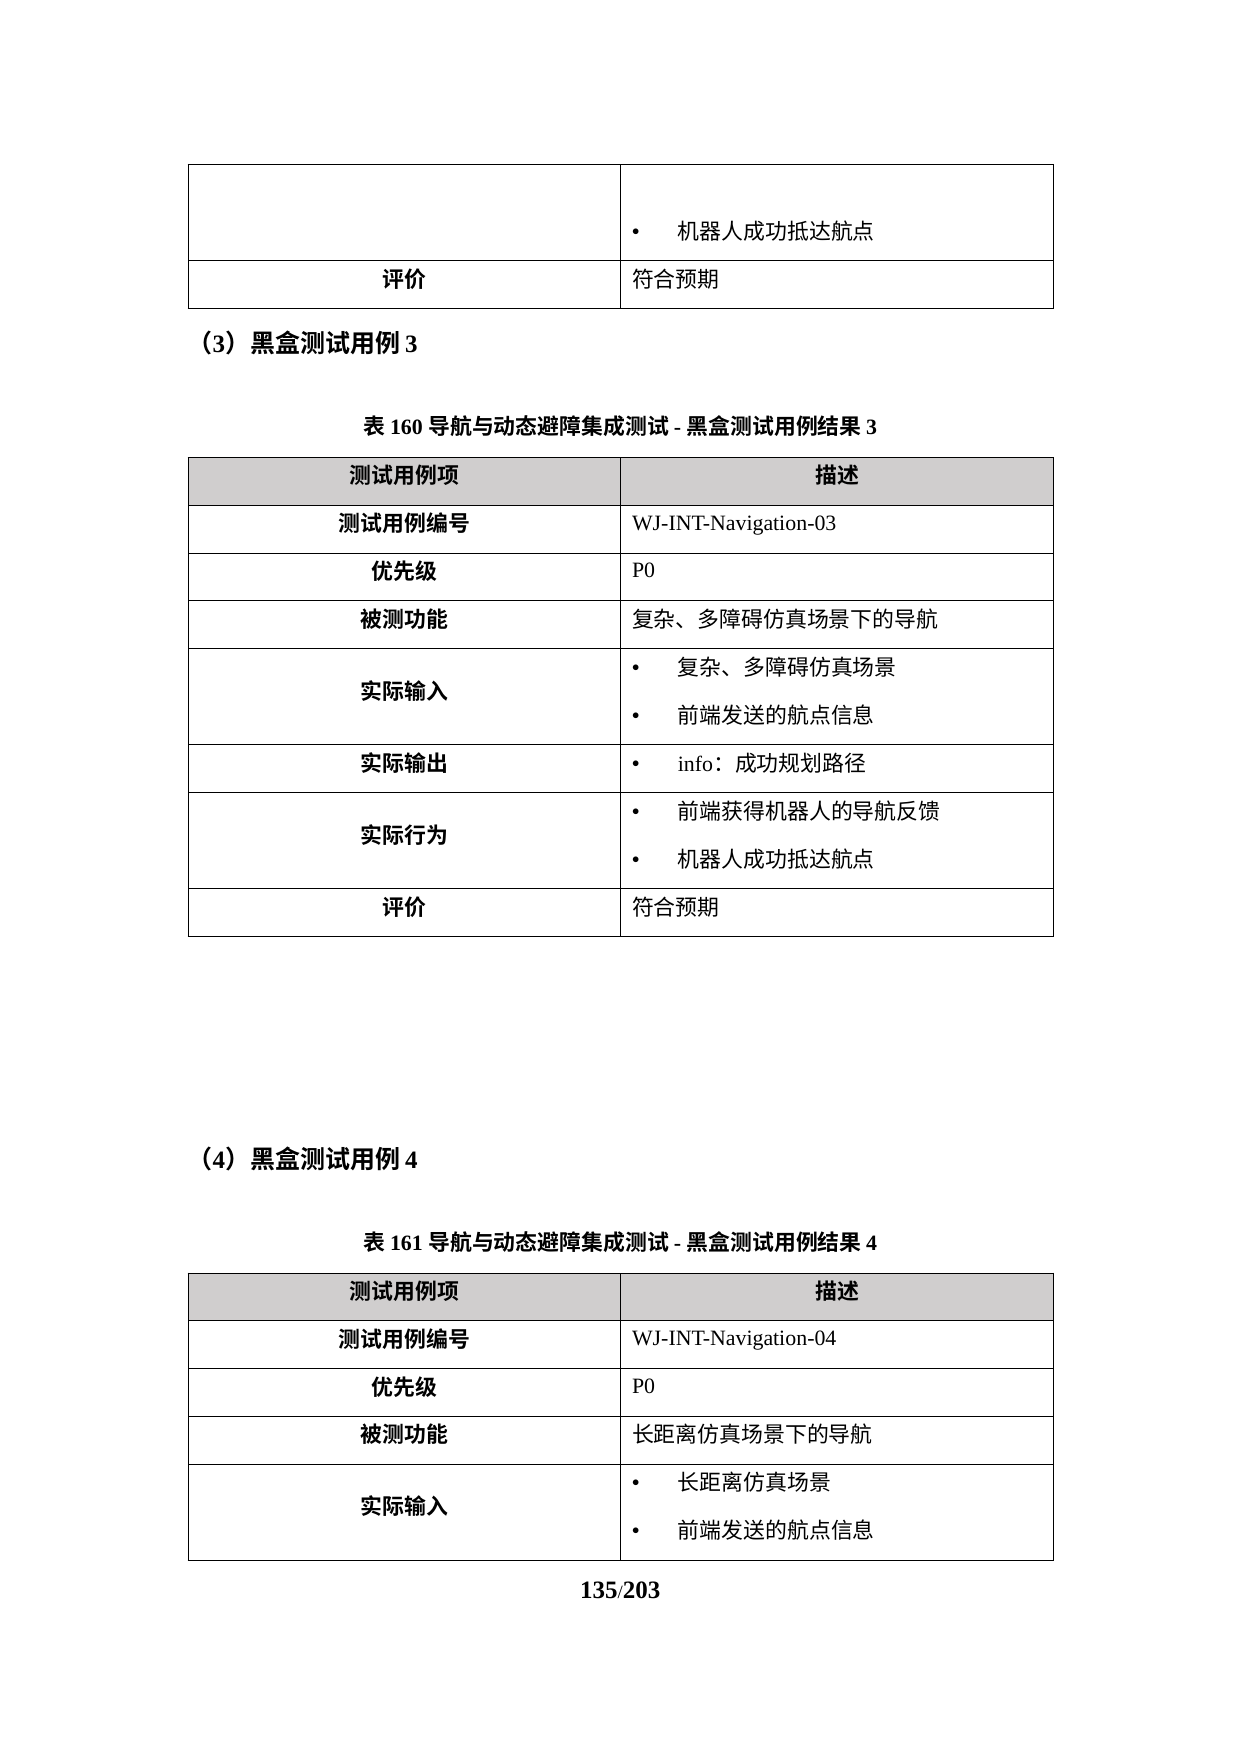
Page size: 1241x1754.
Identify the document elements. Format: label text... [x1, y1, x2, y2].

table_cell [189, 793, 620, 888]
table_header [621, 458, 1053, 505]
text 表160 导航与动态避障集成测试 - 黑盒测试用例结果3 [187, 409, 1053, 441]
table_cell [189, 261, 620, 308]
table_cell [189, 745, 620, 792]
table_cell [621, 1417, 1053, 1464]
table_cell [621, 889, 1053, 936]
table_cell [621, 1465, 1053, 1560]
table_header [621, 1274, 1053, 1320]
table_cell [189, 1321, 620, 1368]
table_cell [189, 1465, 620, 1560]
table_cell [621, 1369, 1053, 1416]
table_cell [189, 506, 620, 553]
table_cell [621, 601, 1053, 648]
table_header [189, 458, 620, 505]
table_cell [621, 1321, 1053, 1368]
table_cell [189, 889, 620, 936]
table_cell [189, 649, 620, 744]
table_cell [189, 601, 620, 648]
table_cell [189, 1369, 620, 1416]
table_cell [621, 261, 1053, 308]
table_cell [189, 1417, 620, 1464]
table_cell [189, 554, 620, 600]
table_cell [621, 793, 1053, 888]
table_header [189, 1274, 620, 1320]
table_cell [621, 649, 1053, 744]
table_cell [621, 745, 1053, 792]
text （4）黑盒测试用例4 [187, 1125, 1053, 1190]
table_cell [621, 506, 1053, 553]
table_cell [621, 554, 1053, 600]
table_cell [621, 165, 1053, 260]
text 表161 导航与动态避障集成测试 - 黑盒测试用例结果4 [187, 1224, 1053, 1257]
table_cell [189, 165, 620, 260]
text （3）黑盒测试用例3 [187, 309, 1053, 374]
